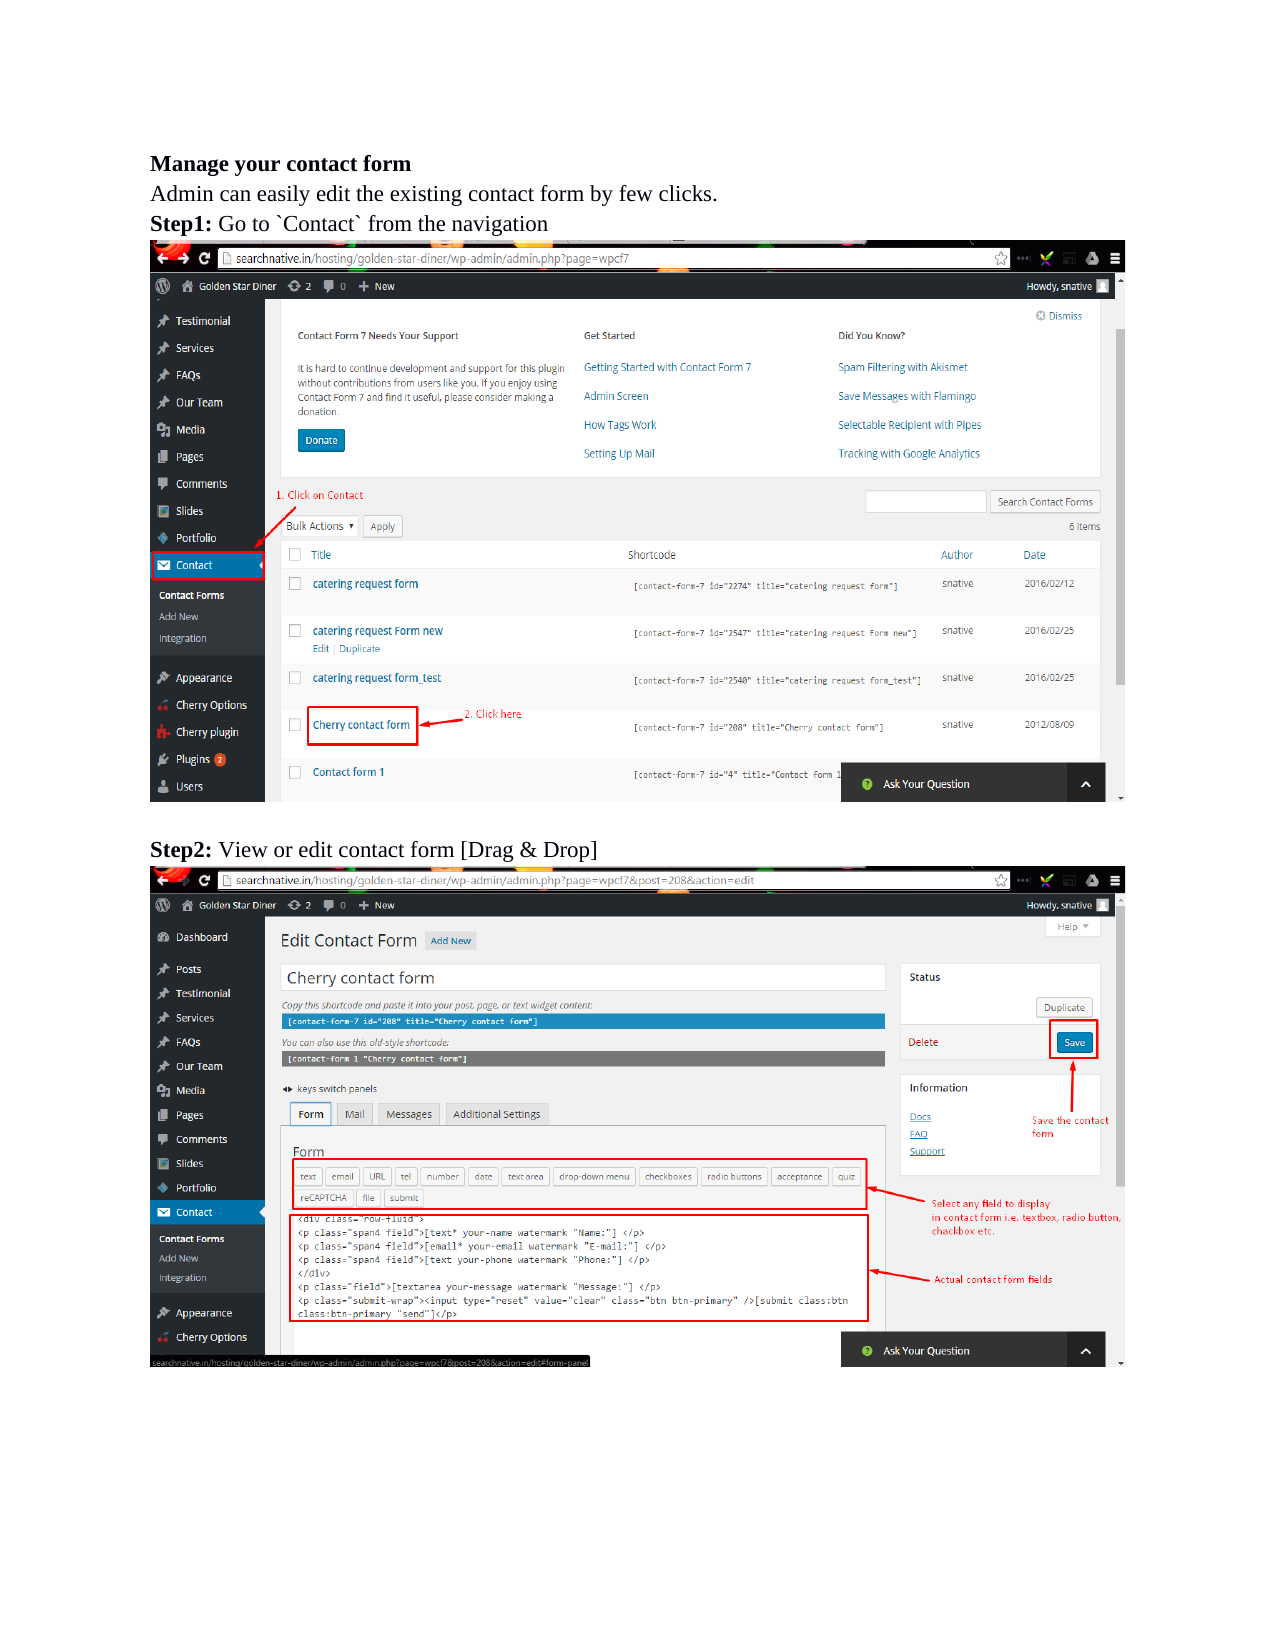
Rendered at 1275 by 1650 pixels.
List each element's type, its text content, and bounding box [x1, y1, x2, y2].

text Step2: View or edit contact form [Drag & Drop] [150, 836, 1125, 862]
picture [158, 561, 170, 569]
text Step1: Go to `Contact` from the navigation [150, 210, 1125, 237]
text Manage your contact form [150, 150, 1125, 176]
picture [158, 1209, 170, 1216]
picture [150, 240, 1125, 802]
picture [150, 866, 1125, 1367]
text Admin can easily edit the existing contact form by few clicks. [150, 180, 1125, 207]
